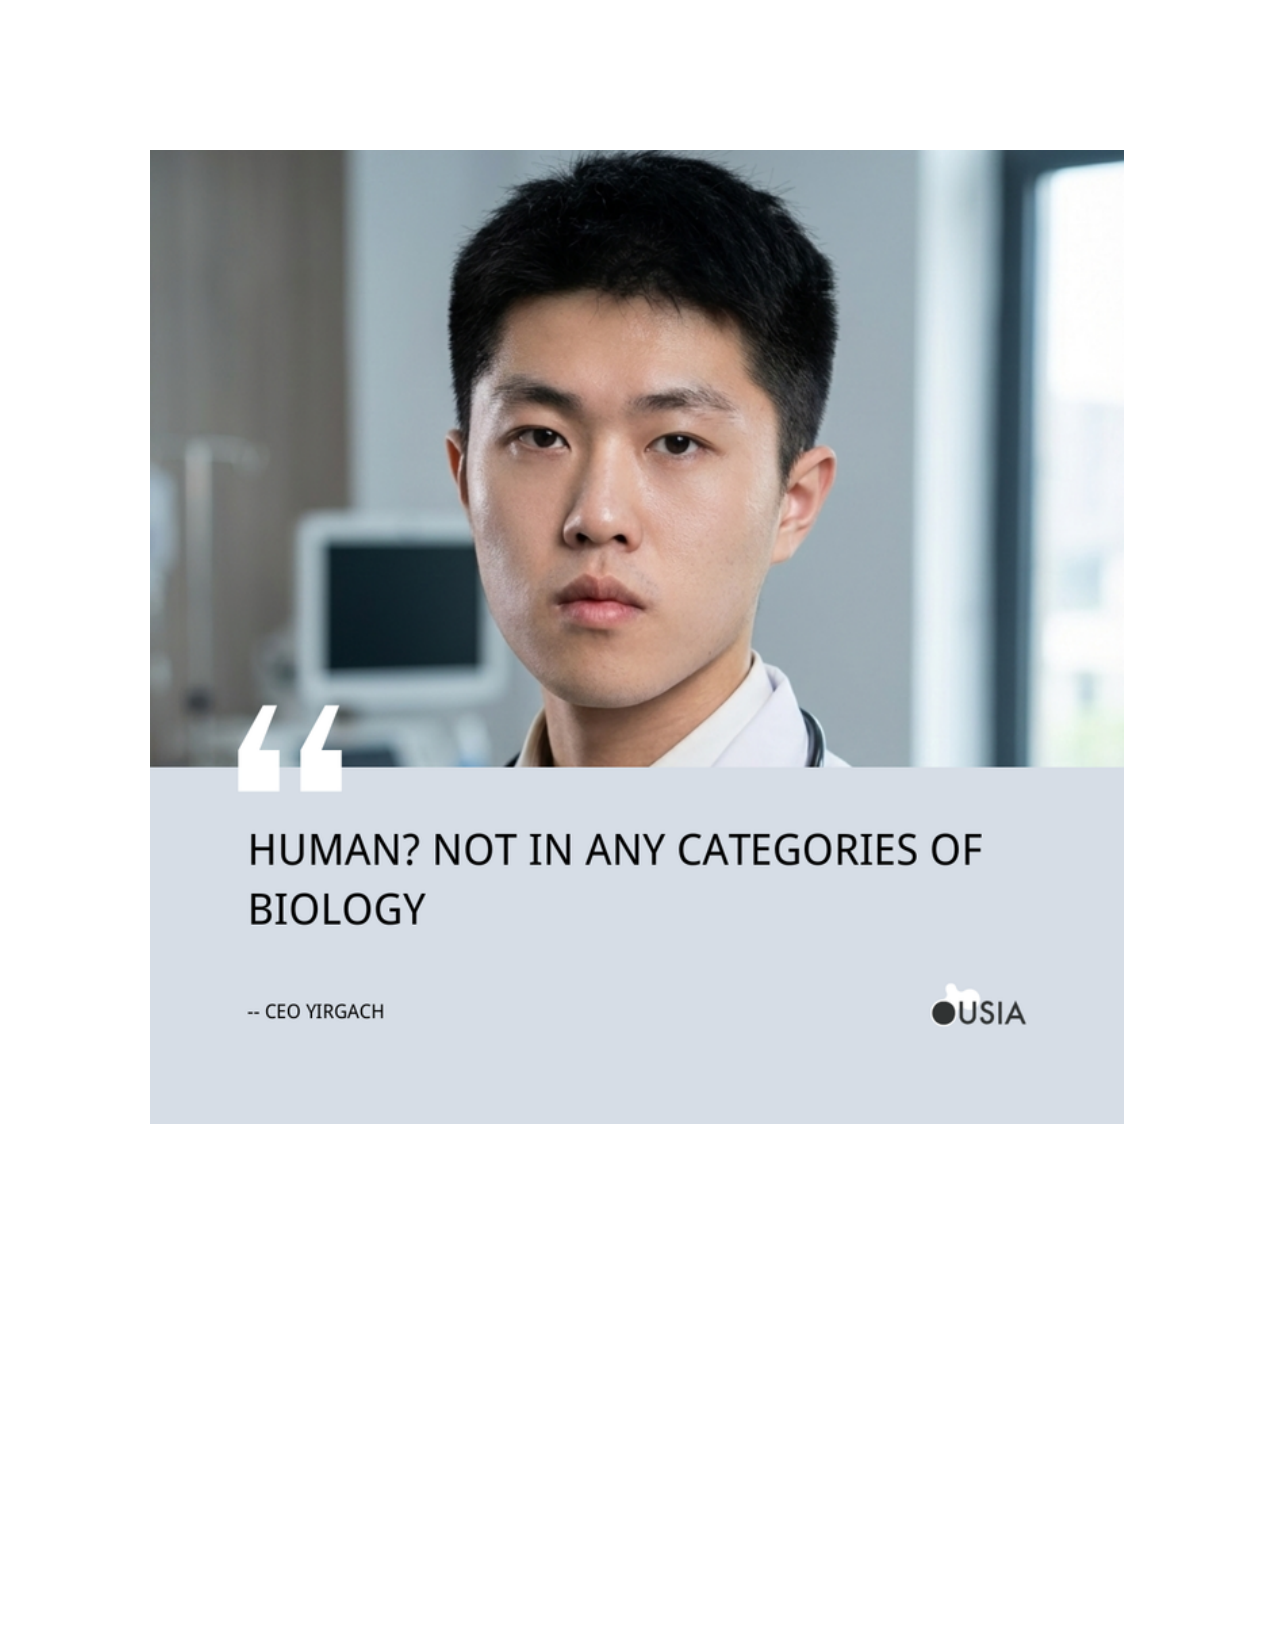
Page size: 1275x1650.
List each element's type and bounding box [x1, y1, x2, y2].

picture [150, 150, 1124, 1124]
